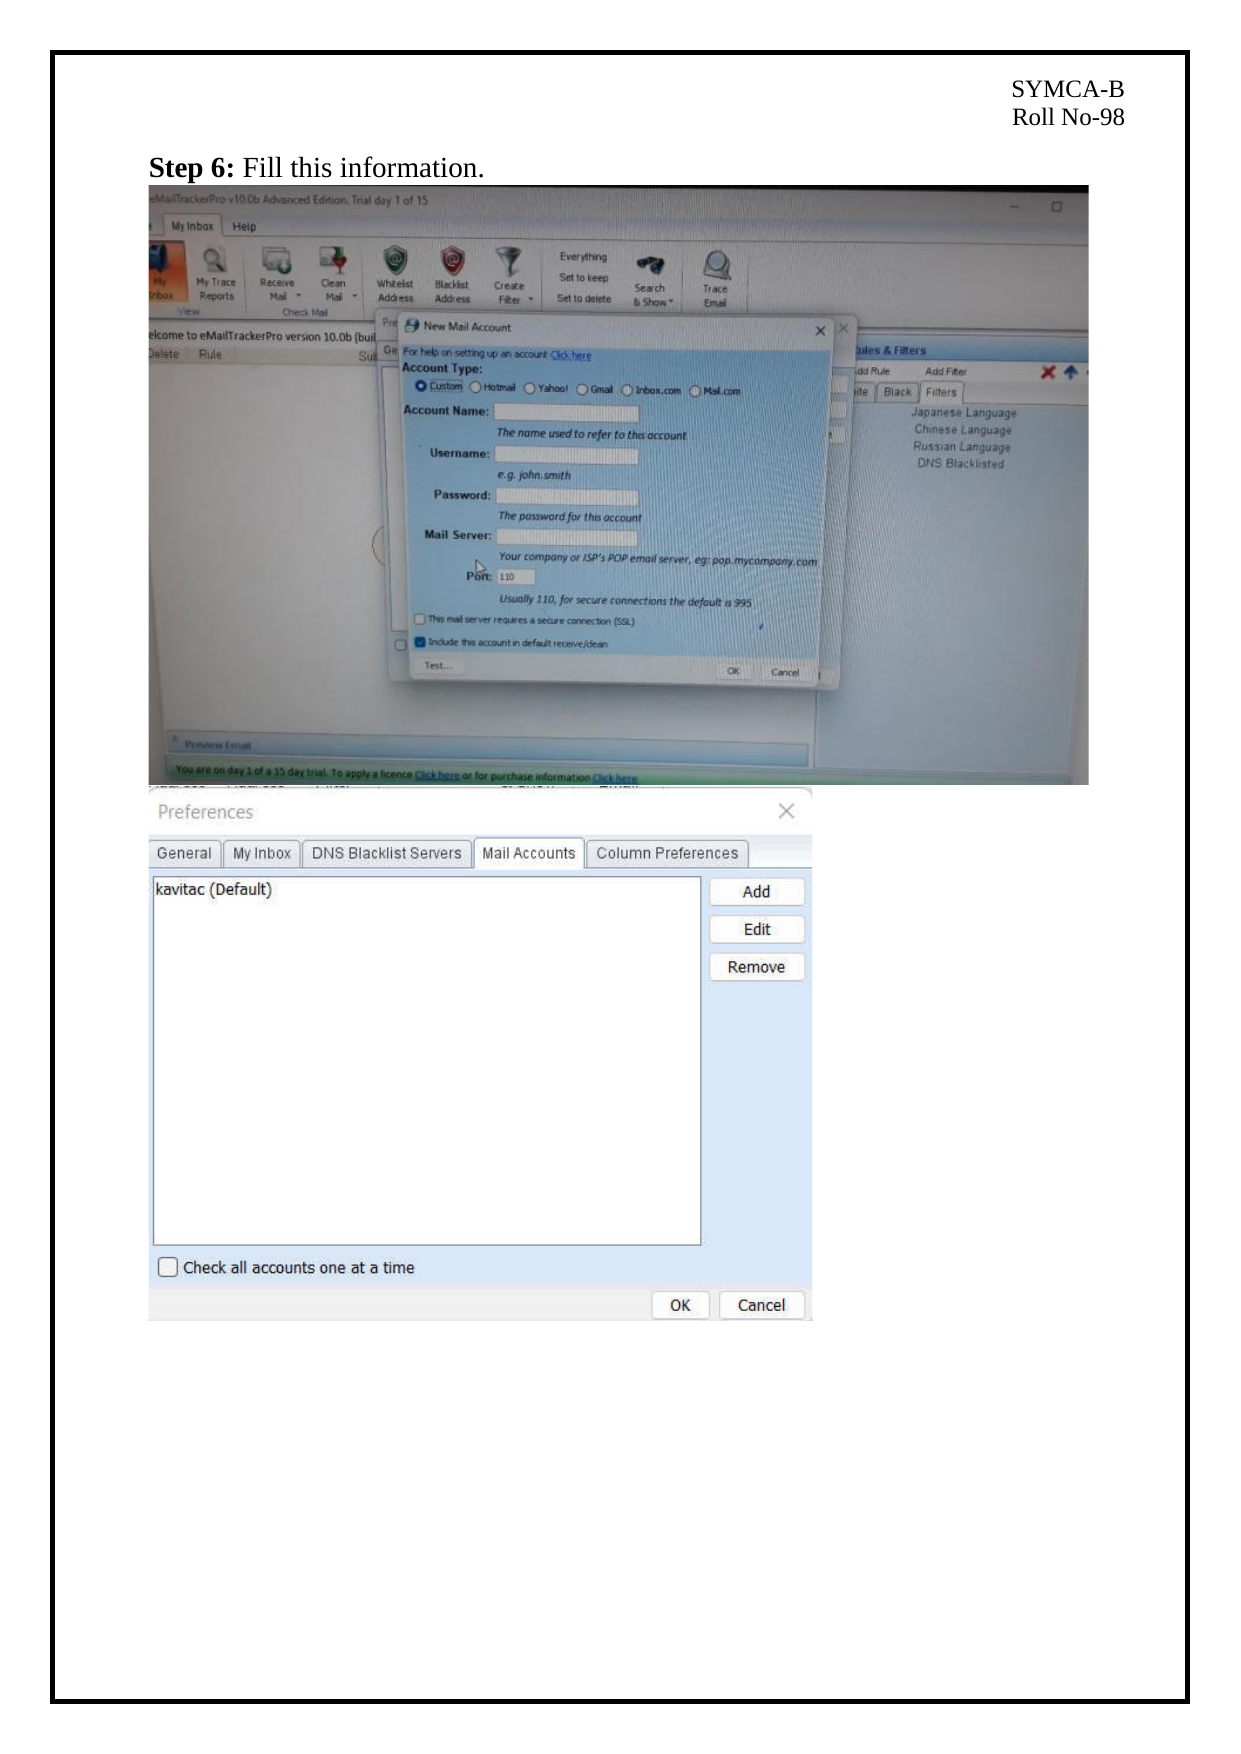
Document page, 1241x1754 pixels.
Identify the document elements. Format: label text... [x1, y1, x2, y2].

picture [148, 185, 1089, 785]
text Step 6: Fill this information. [148, 150, 1092, 183]
picture [148, 786, 813, 1321]
